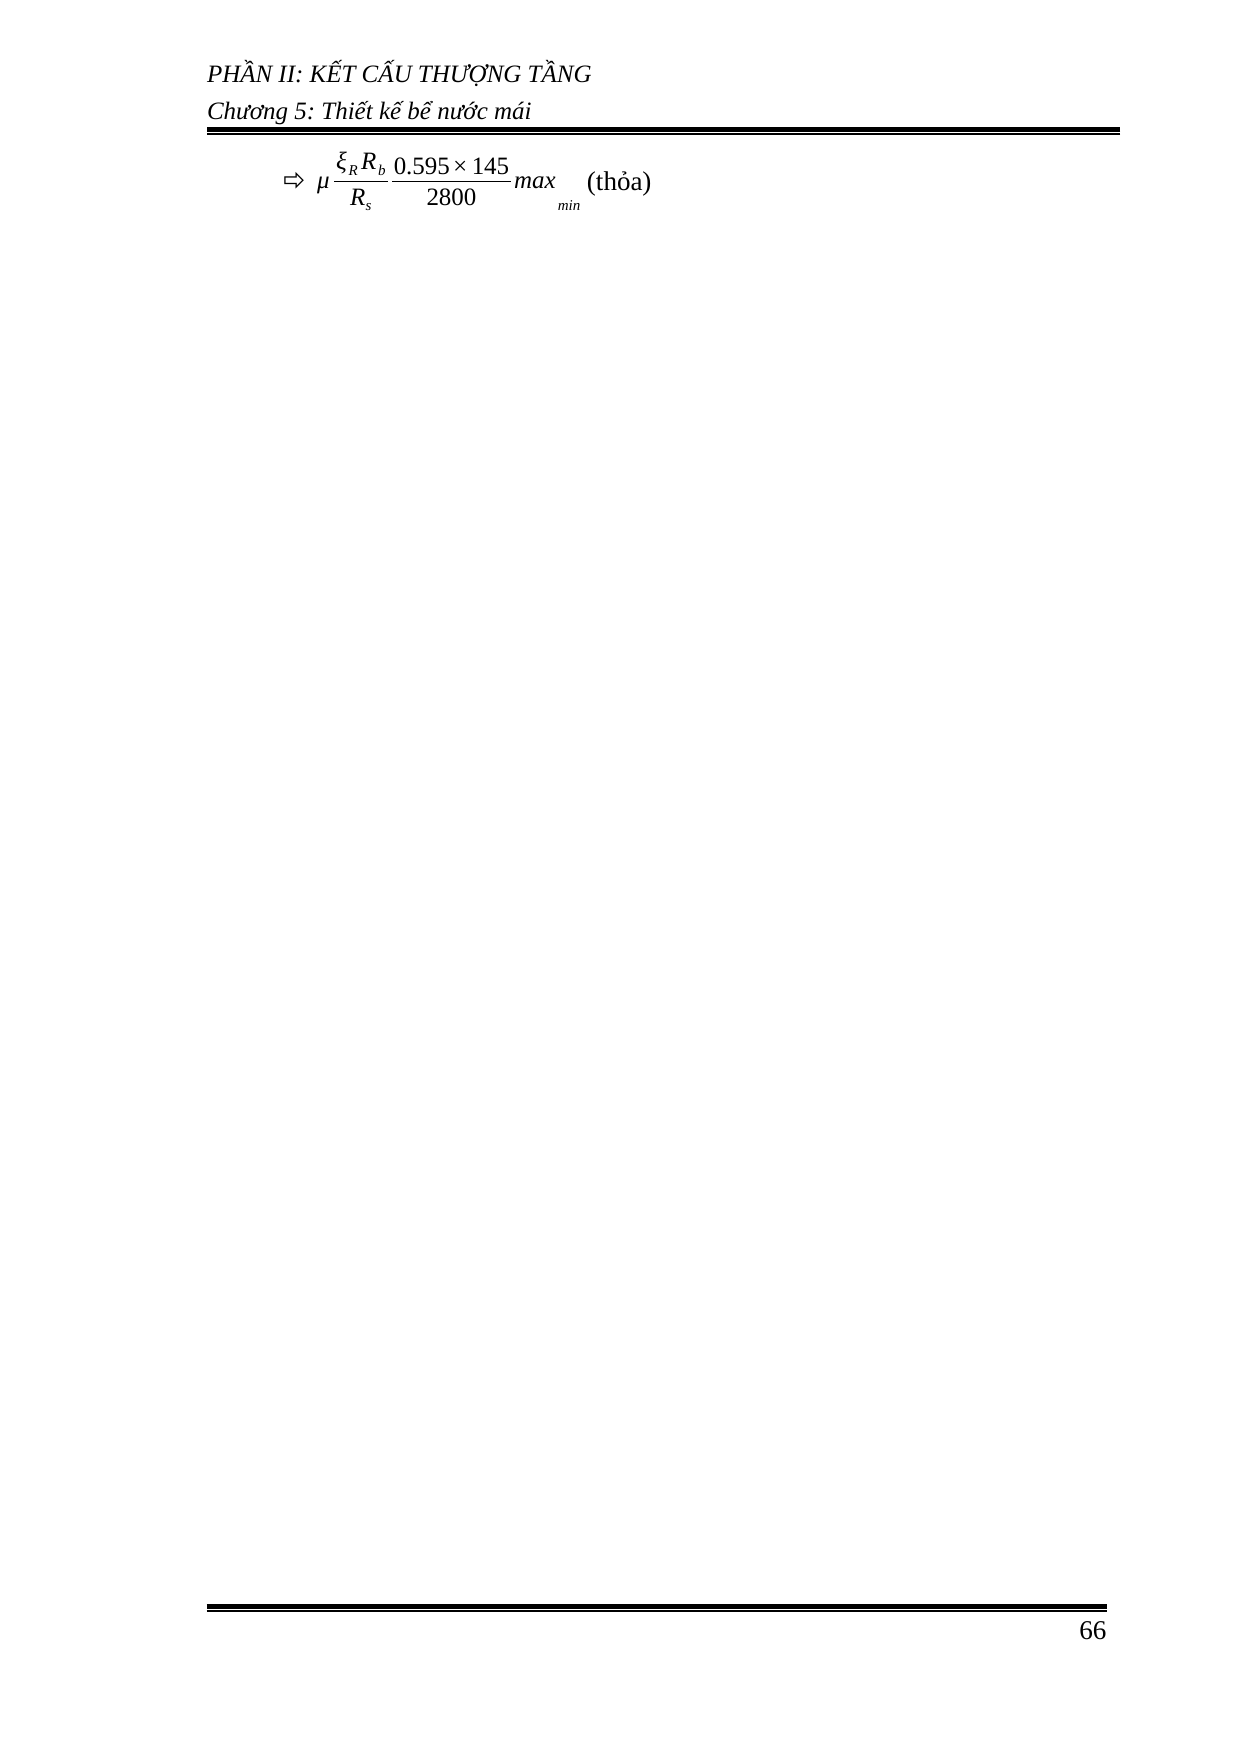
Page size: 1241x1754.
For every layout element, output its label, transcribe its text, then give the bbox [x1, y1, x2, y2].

text (thỏa) [207, 148, 1122, 214]
